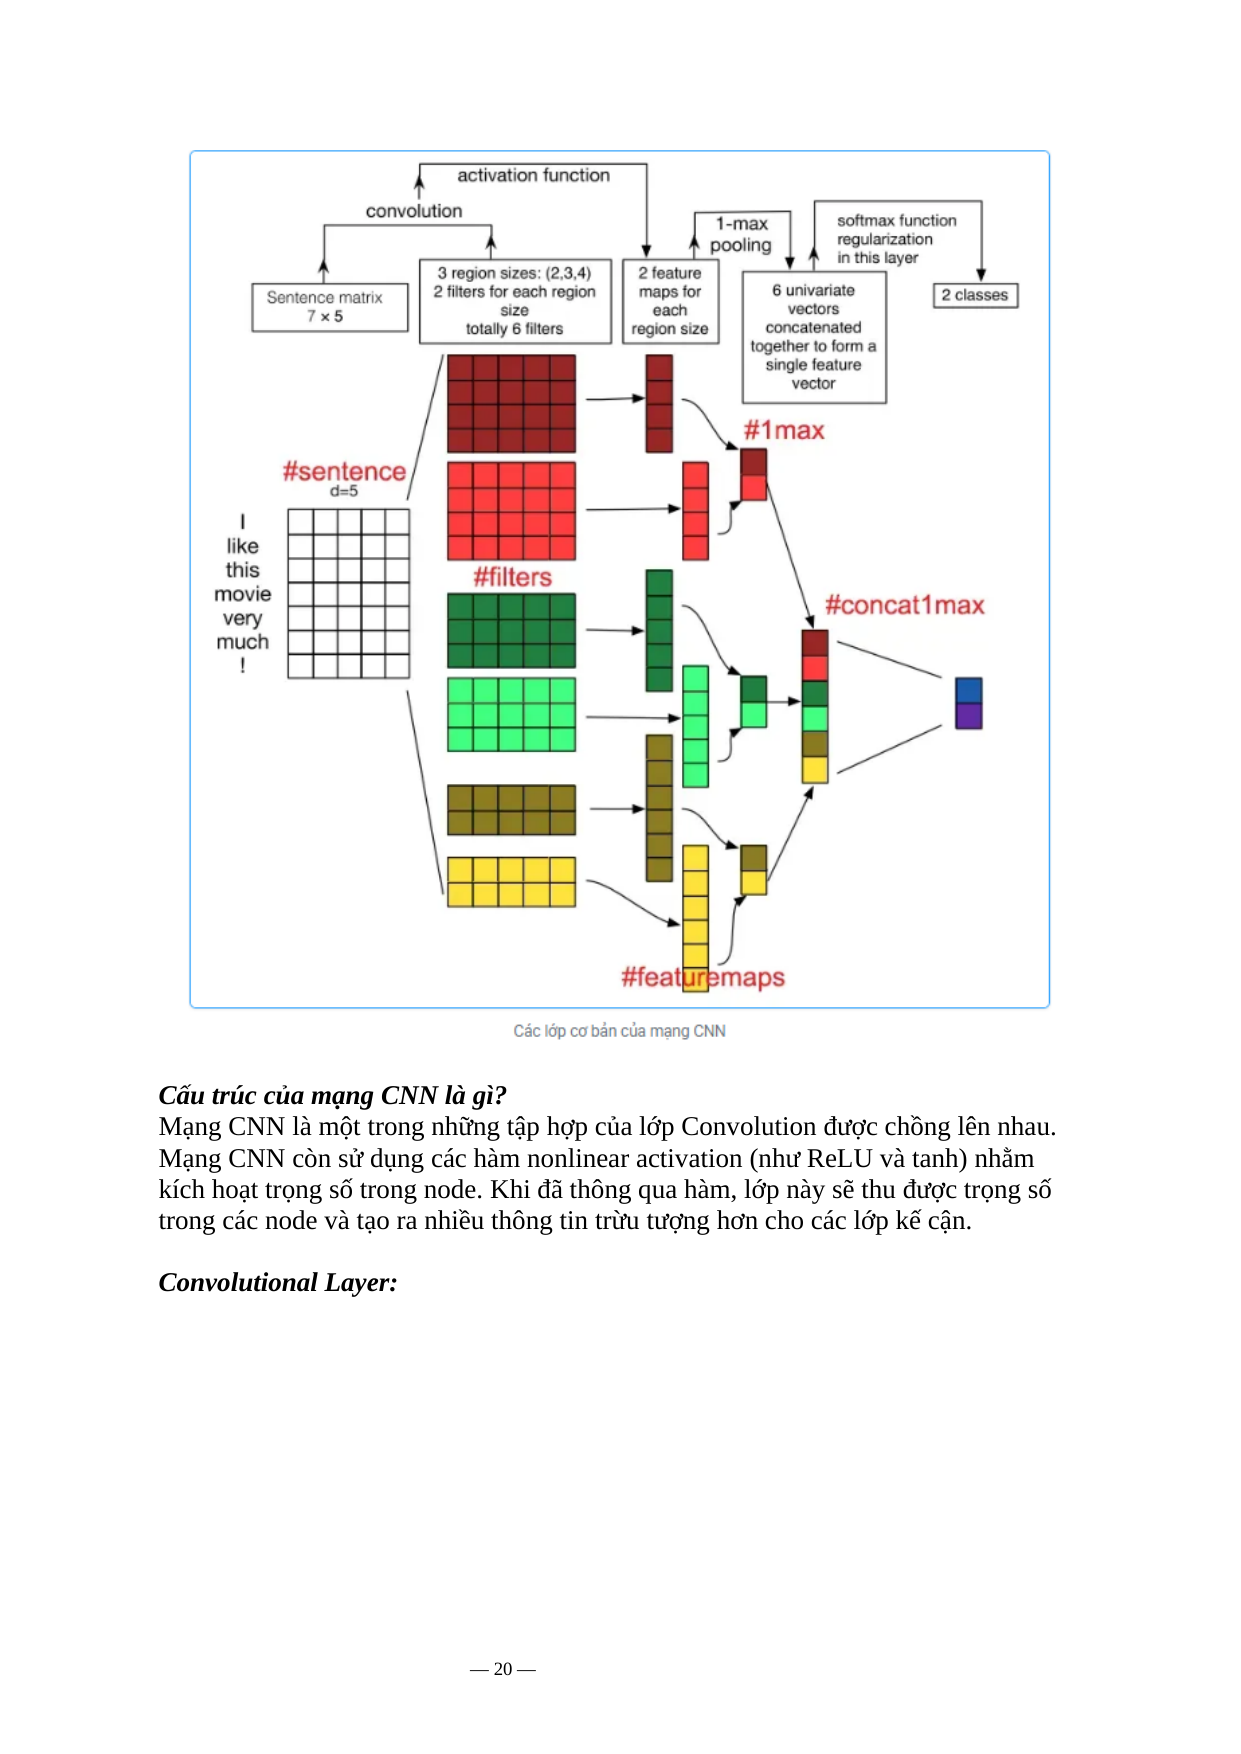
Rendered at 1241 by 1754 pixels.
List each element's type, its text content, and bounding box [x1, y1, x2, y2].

picture [187, 150, 1053, 1049]
text Convolutional Layer: [158, 1266, 1082, 1297]
text Mạng CNN là một trong những tập hợp của lớp Convolution được chồng lên nhau. Mạng CNN còn sử dụng các hàm nonlinear activation (như ReLU và tanh) nhằm kích hoạt trọng số trong node. Khi đã thông qua hàm, lớp này sẽ thu được trọng số trong các node và tạo ra nhiều thông tin trừu tượng hơn cho các lớp kế cận. [158, 1111, 1082, 1235]
text Cấu trúc của mạng CNN là gì? [158, 1079, 1082, 1111]
